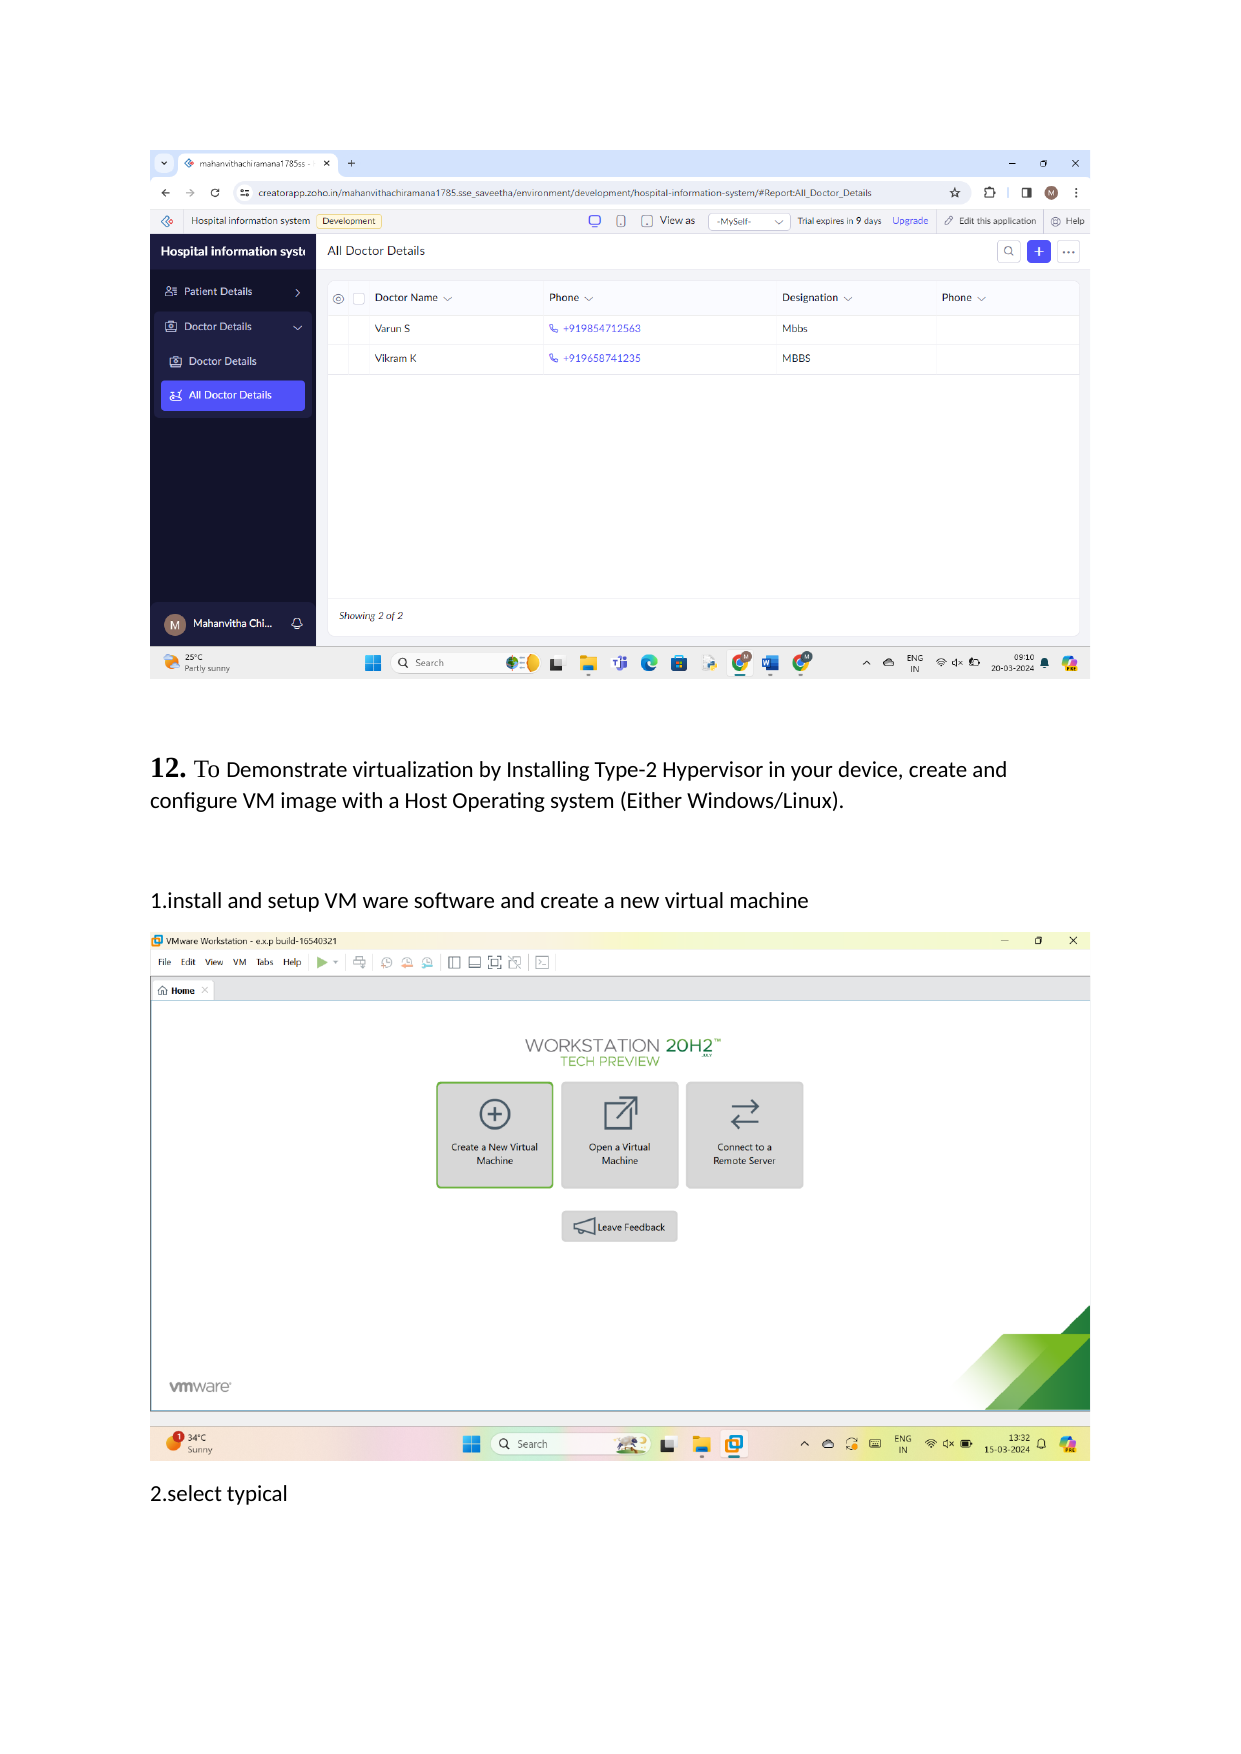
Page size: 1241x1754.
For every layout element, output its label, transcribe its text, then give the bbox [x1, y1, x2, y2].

text 2.select typical [150, 1479, 1090, 1507]
text 12. To Demonstrate virtualization by Installing Type-2 Hypervisor in your device, create and configure VM image with a Host Operating system (Either Windows/Linux). [150, 750, 1090, 814]
picture [150, 932, 1091, 1461]
picture [150, 150, 1091, 679]
text 1.install and setup VM ware software and create a new virtual machine [150, 886, 1090, 914]
